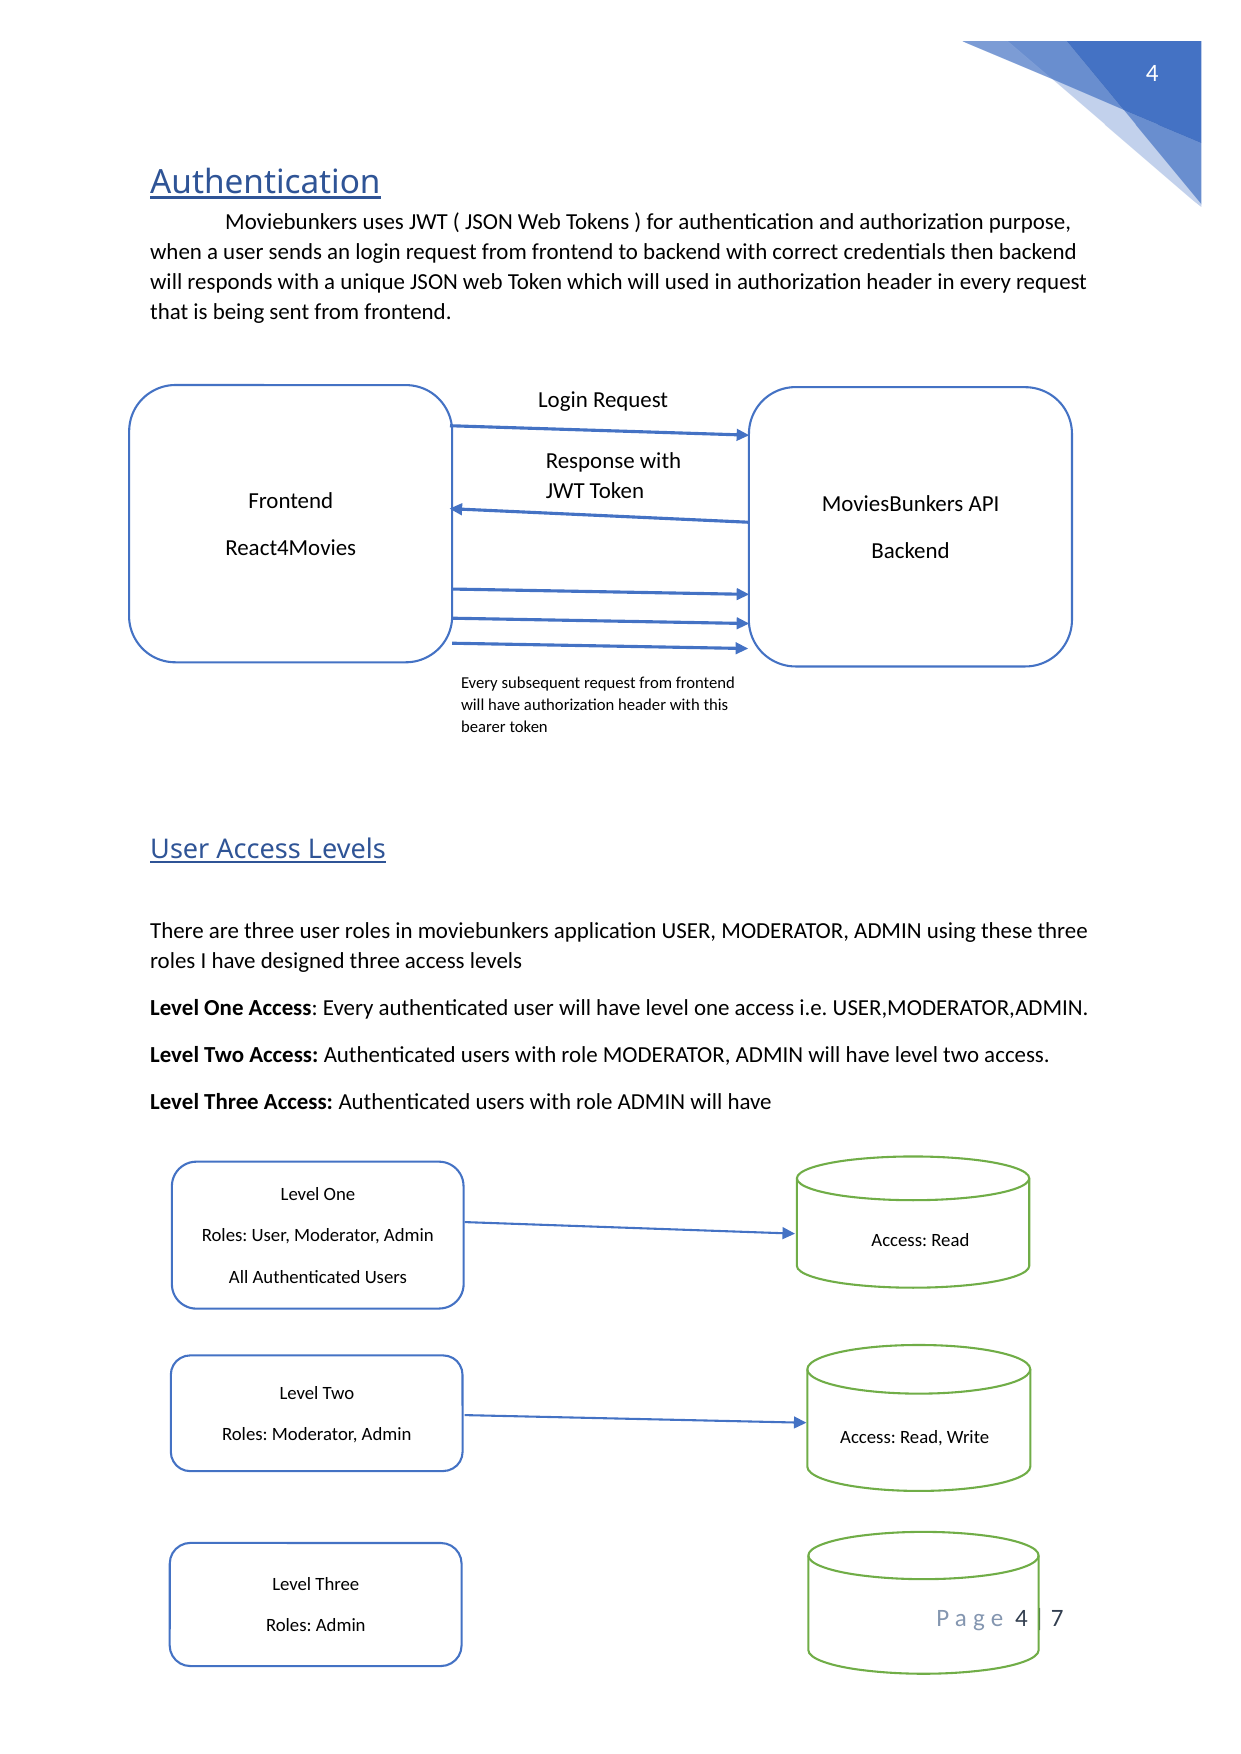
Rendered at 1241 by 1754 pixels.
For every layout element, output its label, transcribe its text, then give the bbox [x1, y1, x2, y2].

text Moviebunkers uses JWT ( JSON Web Tokens ) for authentication and authorization purpose, when a user sends an login request from frontend to backend with correct credentials then backend will responds with a unique JSON web Token which will used in authorization header in every request that is being sent from frontend. [150, 207, 1090, 326]
text Level Three Access: Authenticated users with role ADMIN will have [150, 1087, 1090, 1115]
picture [962, 41, 1202, 207]
text Level Two Access: Authenticated users with role MODERATOR, ADMIN will have level two access. [150, 1040, 1090, 1068]
subtitle Authentication [150, 158, 1090, 203]
text There are three user roles in moviebunkers application USER, MODERATOR, ADMIN using these three roles I have designed three access levels [150, 916, 1090, 974]
text Level One Access: Every authenticated user will have level one access i.e. USER,MODERATOR,ADMIN. [150, 993, 1090, 1021]
subtitle User Access Levels [150, 829, 1090, 866]
